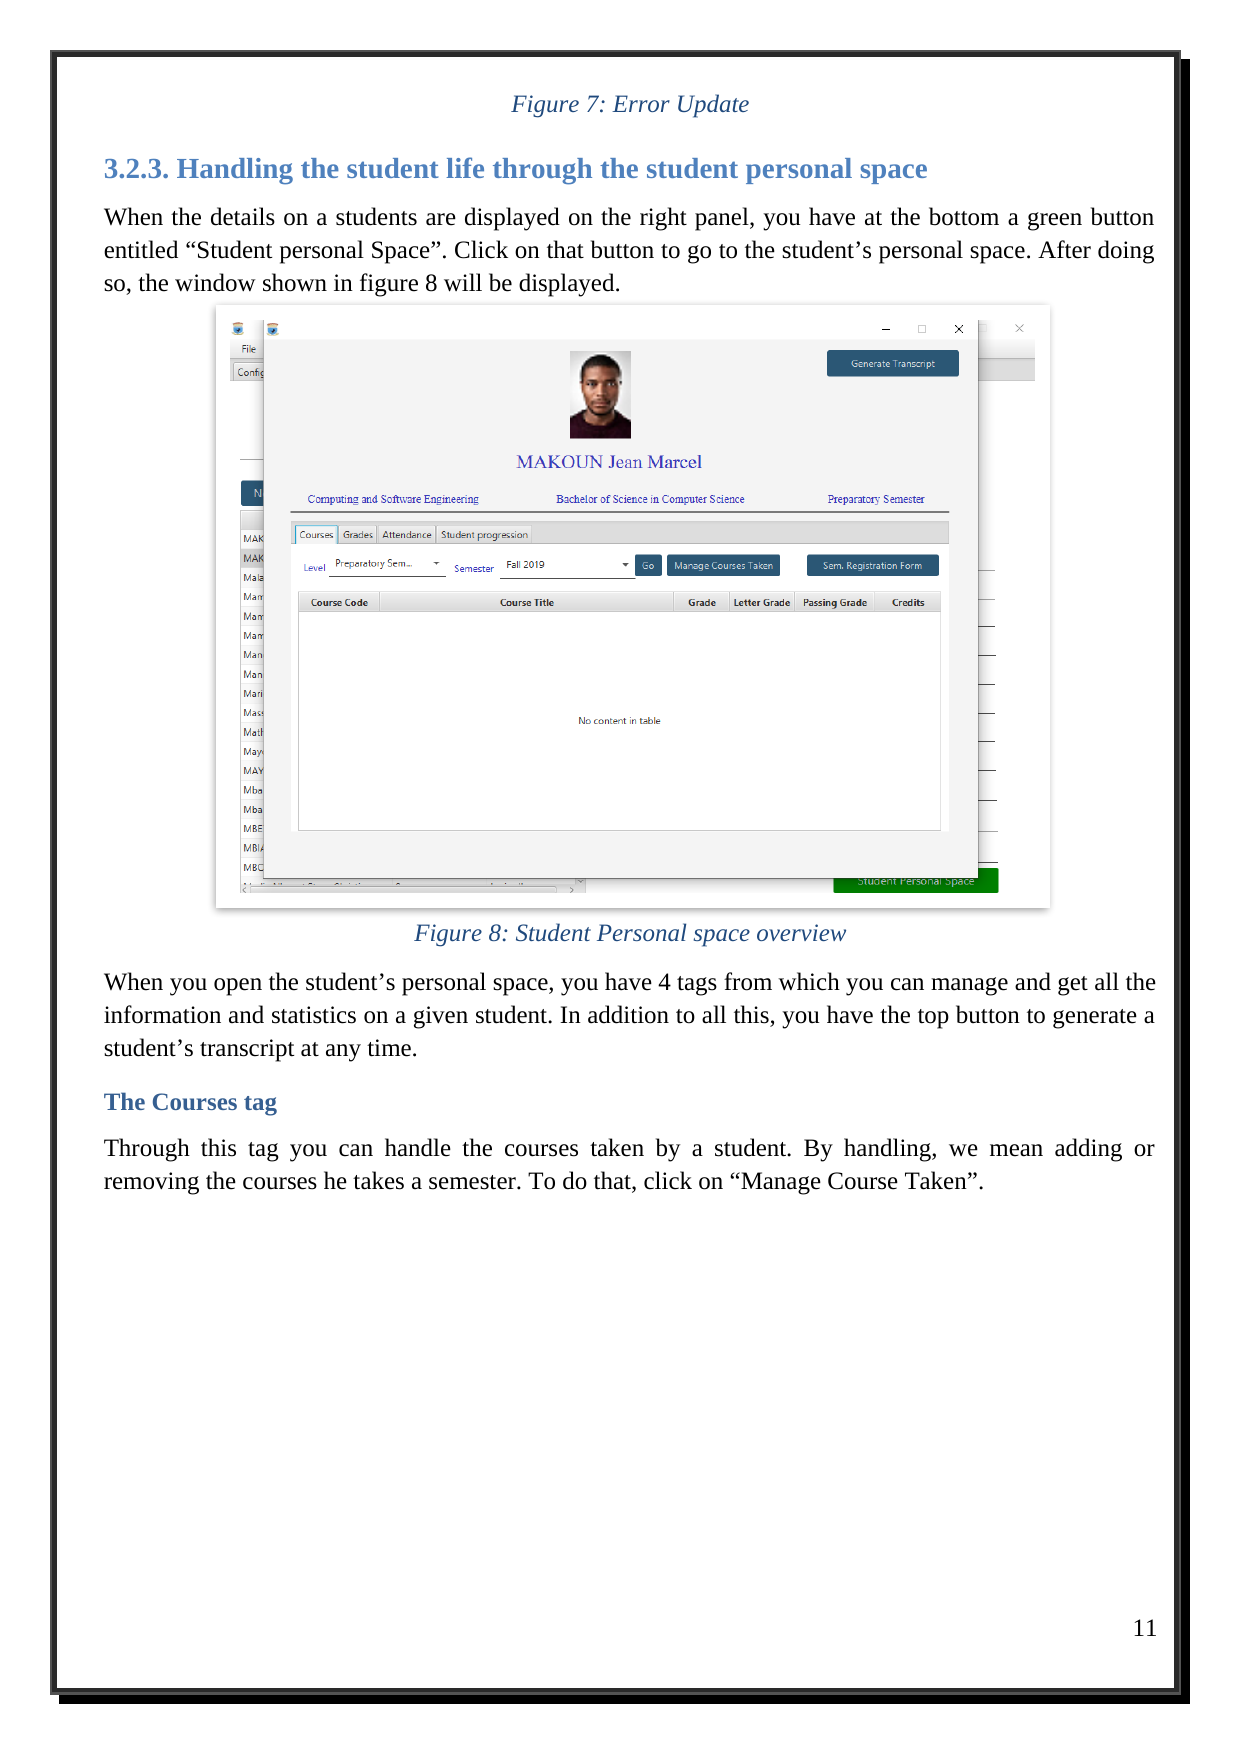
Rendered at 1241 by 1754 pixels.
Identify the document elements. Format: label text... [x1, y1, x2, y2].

picture [230, 320, 1035, 893]
text Figure 8: Student Personal space overview [103, 918, 1157, 947]
text Figure 7: Error Update [103, 89, 1157, 117]
text When you open the student’s personal space, you have 4 tags from which you can manage and get all the information and statistics on a given student. In addition to all this, you have the top button to generate a student’s transcript at any time. [103, 967, 1157, 1062]
subtitle The Courses tag [103, 1087, 1157, 1116]
text Through this tag you can handle the courses taken by a student. By handling, we mean adding or removing the courses he takes a semester. To do that, click on “Manage Course Taken”. [103, 1133, 1157, 1195]
subtitle 3.2.3. Handling the student life through the student personal space [103, 151, 1157, 184]
text When the details on a students are displayed on the right panel, you have at the bottom a green button entitled “Student personal Space”. Click on that button to go to the student’s personal space. After doing so, the window shown in figure 8 will be displayed. [103, 202, 1157, 297]
